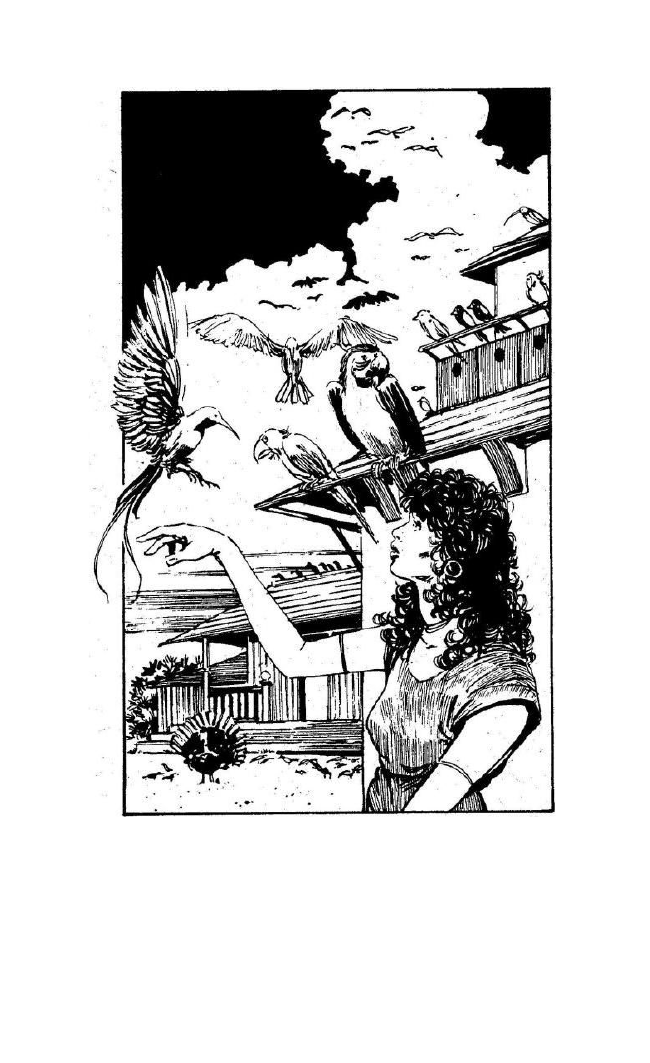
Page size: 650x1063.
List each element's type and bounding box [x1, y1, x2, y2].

picture [88, 87, 556, 817]
